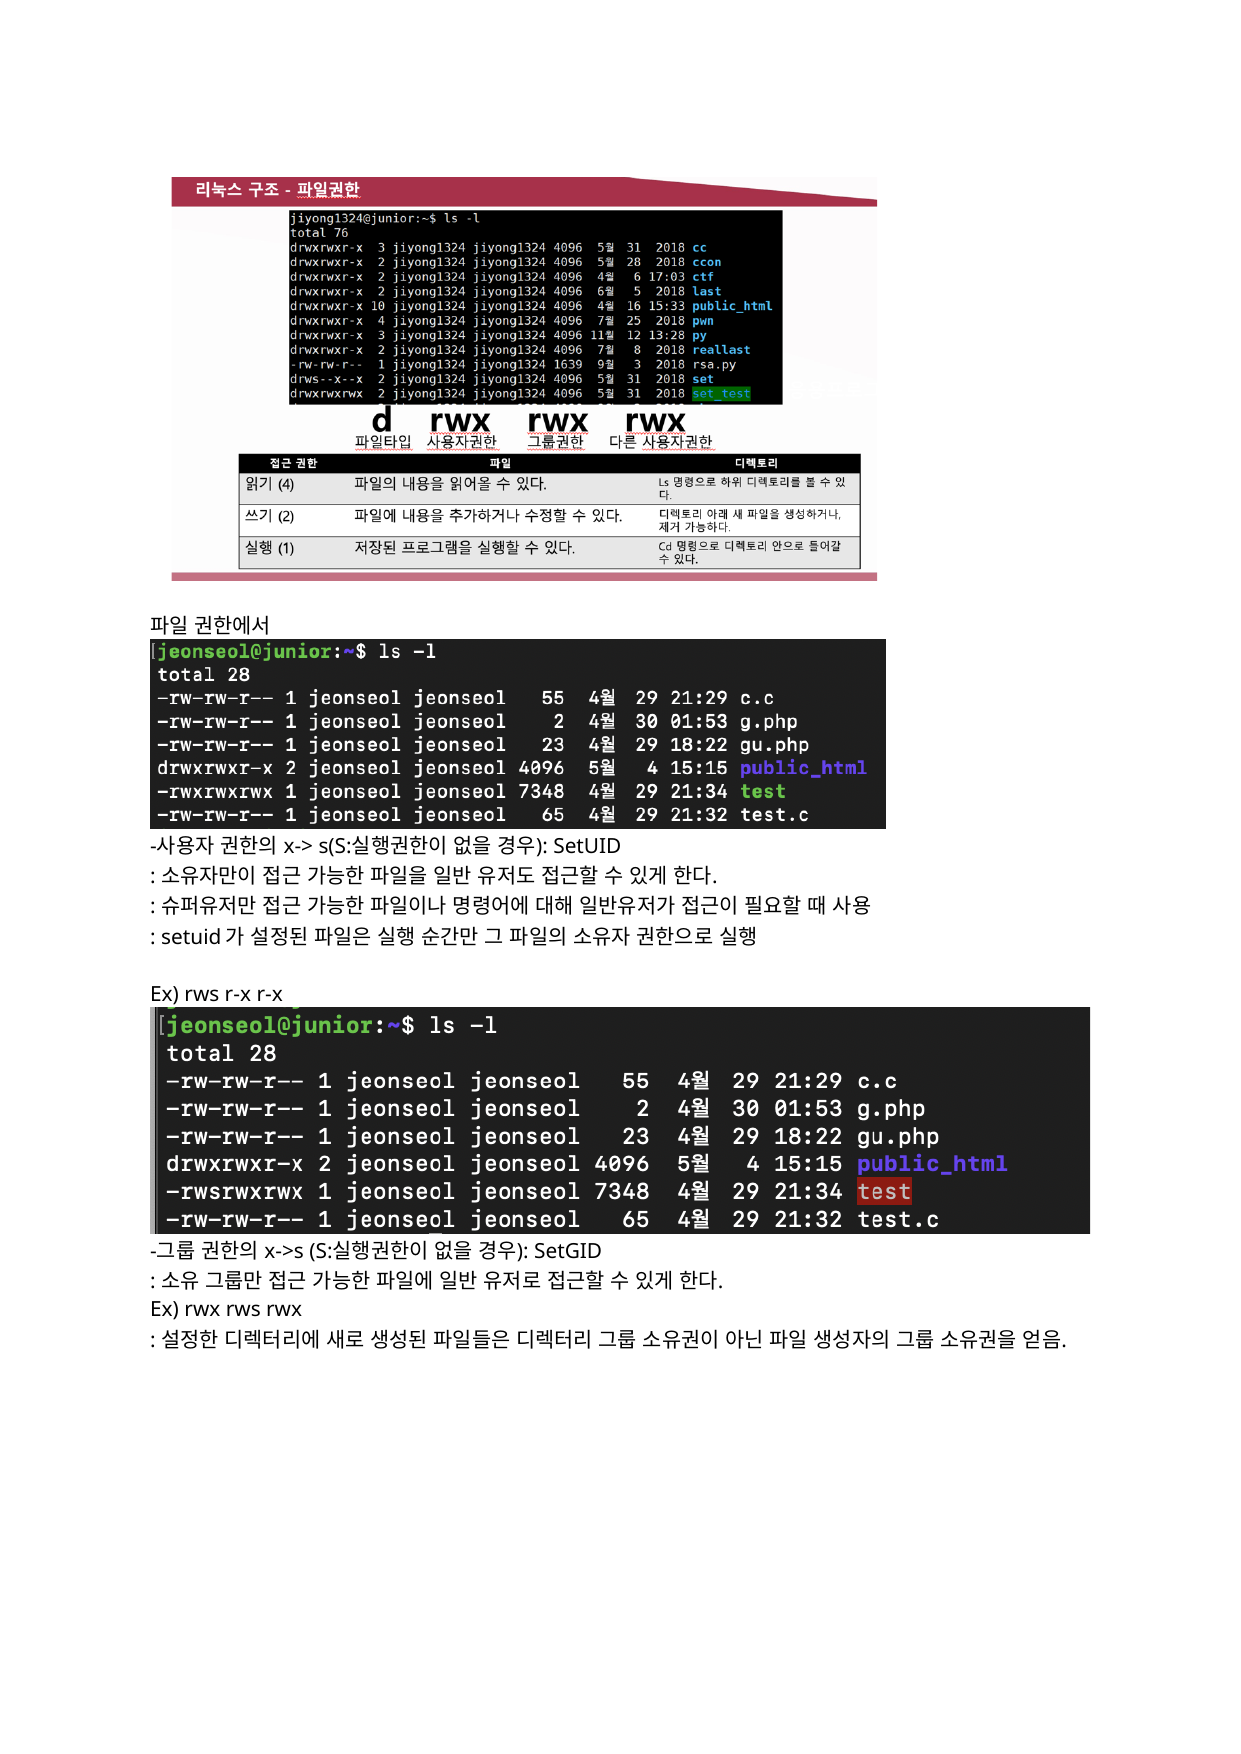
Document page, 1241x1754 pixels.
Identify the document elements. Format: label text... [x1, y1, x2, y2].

text : 소유자만이 접근 가능한 파일을 일반 유저도 접근할 수 있게 한다. [150, 859, 1090, 890]
picture [150, 1007, 1091, 1234]
text -사용자 권한의 x-> s(S:실행권한이 없을 경우): SetUID [150, 829, 1090, 859]
picture [150, 639, 886, 829]
text : setuid가 설정된 파일은 실행 순간만 그 파일의 소유자 권한으로 실행 [150, 920, 1090, 950]
text : 소유 그룹만 접근 가능한 파일에 일반 유저로 접근할 수 있게 한다. [150, 1264, 1090, 1294]
text : 슈퍼유저만 접근 가능한 파일이나 명령어에 대해 일반유저가 접근이 필요할 때 사용 [150, 890, 1090, 920]
text -그룹 권한의 x->s (S:실행권한이 없을 경우): SetGID [150, 1234, 1090, 1264]
text Ex) rws r-x r-x [150, 979, 1090, 1007]
text 파일 권한에서 [150, 609, 1090, 639]
text Ex) rwx rws rwx [150, 1294, 1090, 1323]
text : 설정한 디렉터리에 새로 생성된 파일들은 디렉터리 그룹 소유권이 아닌 파일 생성자의 그룹 소유권을 얻음. [150, 1323, 1090, 1353]
picture [171, 177, 878, 581]
